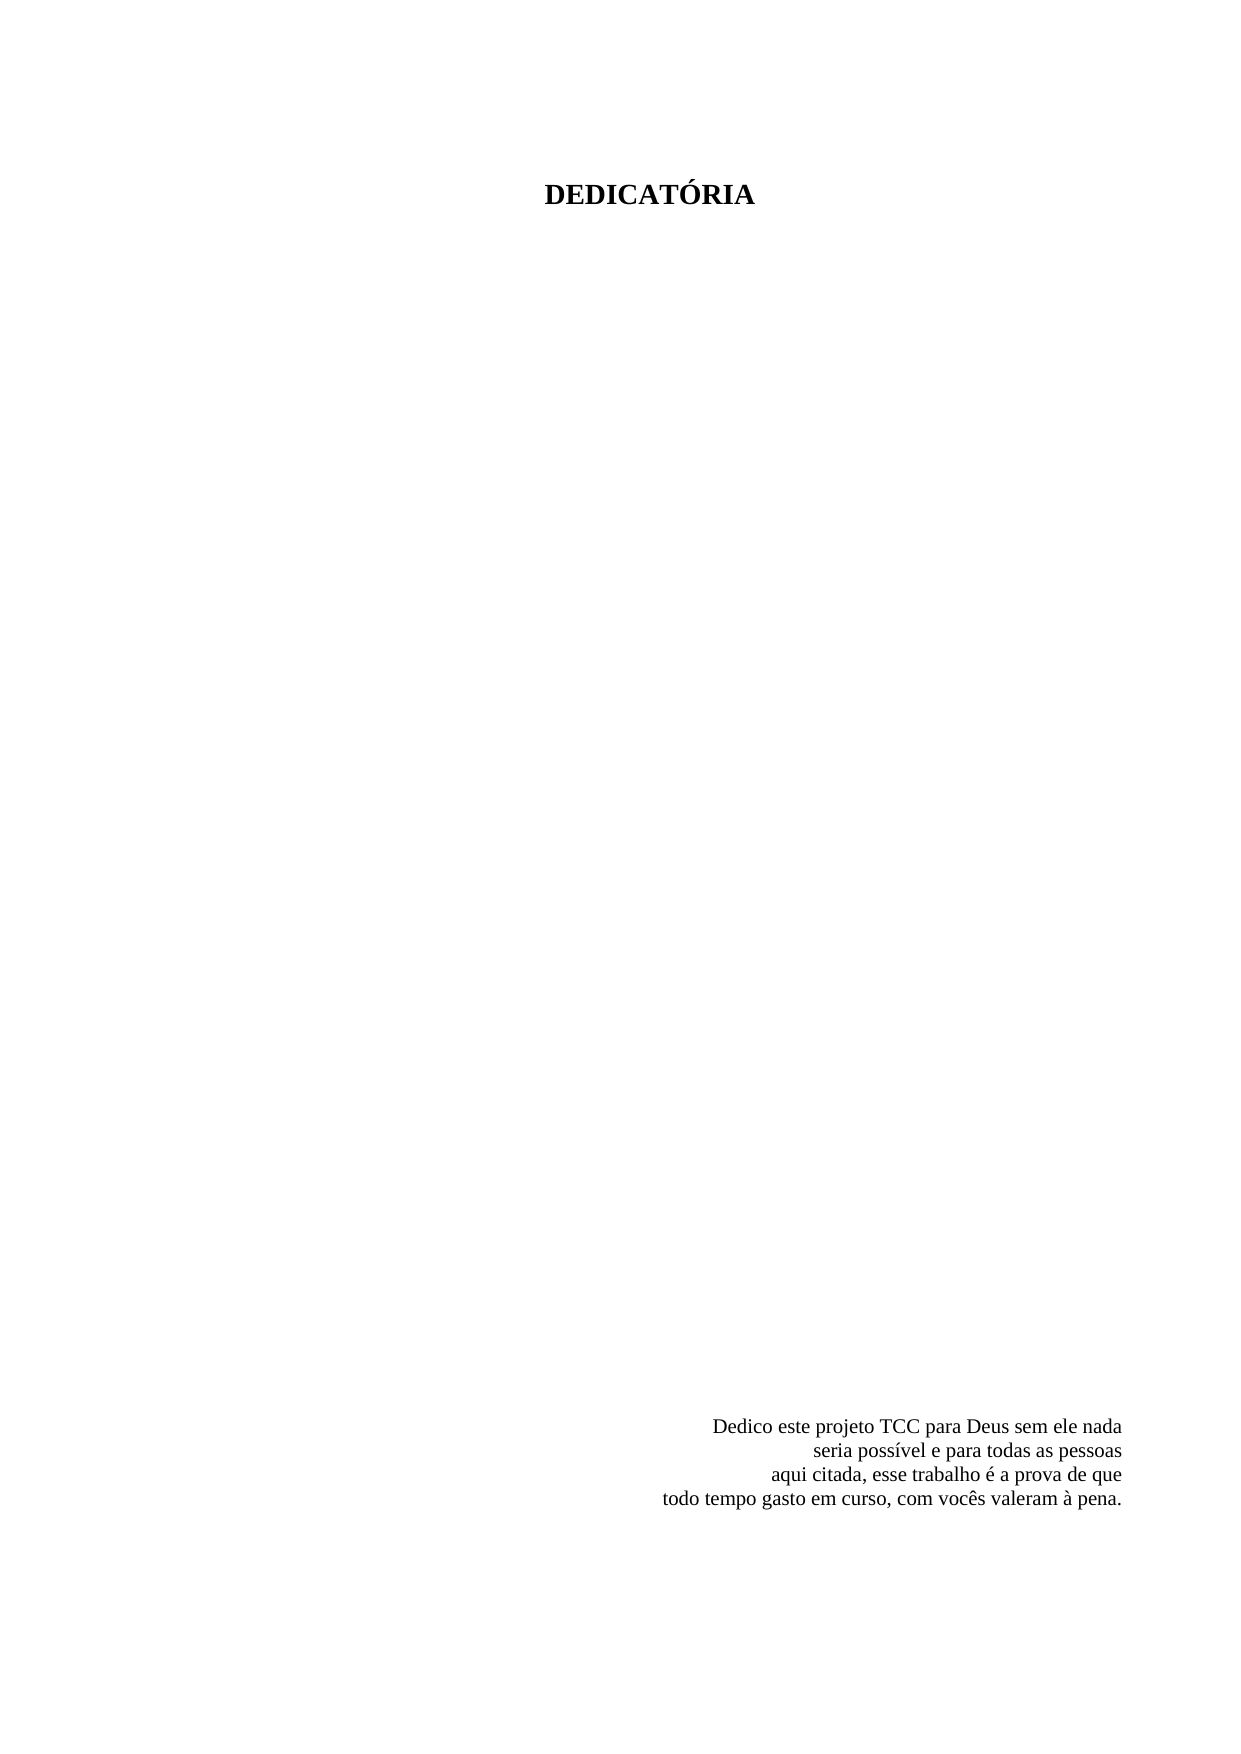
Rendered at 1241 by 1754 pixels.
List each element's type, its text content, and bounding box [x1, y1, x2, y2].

text todo tempo gasto em curso, com vocês valeram à pena. [325, 1486, 1122, 1510]
text seria possível e para todas as pessoas [325, 1438, 1122, 1462]
text aqui citada, esse trabalho é a prova de que [325, 1462, 1122, 1486]
text Dedico este projeto TCC para Deus sem ele nada [325, 1414, 1122, 1438]
text DEDICATÓRIA [177, 177, 1122, 211]
